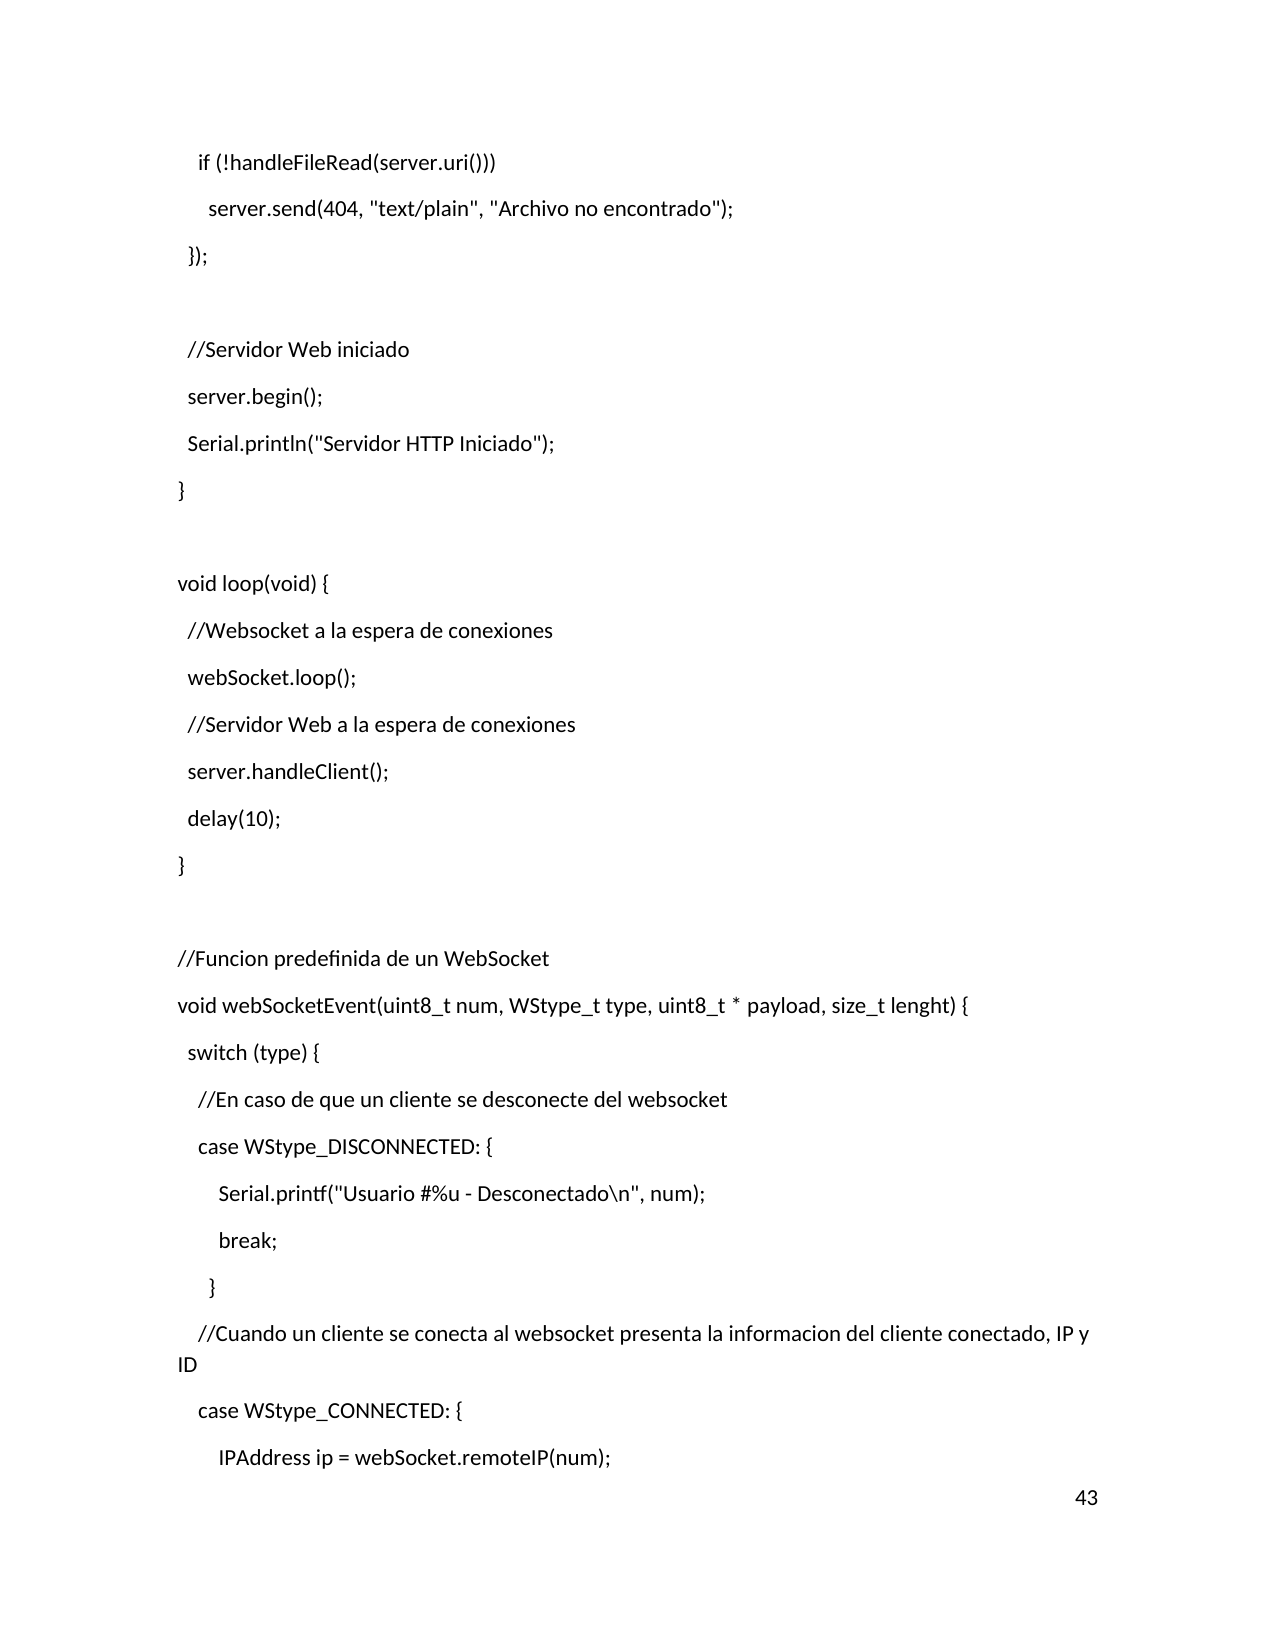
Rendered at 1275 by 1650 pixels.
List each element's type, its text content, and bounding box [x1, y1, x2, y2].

text Serial.printf("Usuario #%u - Desconectado\n", num); [177, 1179, 1098, 1207]
text //En caso de que un cliente se desconecte del websocket [177, 1085, 1098, 1113]
text } [177, 851, 1098, 879]
text switch (type) { [177, 1038, 1098, 1066]
text //Cuando un cliente se conecta al websocket presenta la informacion del cliente conectado, IP y ID [177, 1319, 1098, 1378]
text case WStype_DISCONNECTED: { [177, 1132, 1098, 1160]
text server.handleClient(); [177, 757, 1098, 785]
text webSocket.loop(); [177, 663, 1098, 691]
text //Funcion predefinida de un WebSocket [177, 944, 1098, 972]
text server.begin(); [177, 382, 1098, 410]
text //Websocket a la espera de conexiones [177, 616, 1098, 644]
text void webSocketEvent(uint8_t num, WStype_t type, uint8_t * payload, size_t lenght) { [177, 991, 1098, 1019]
text server.send(404, "text/plain", "Archivo no encontrado"); [177, 194, 1098, 222]
text delay(10); [177, 804, 1098, 832]
text IPAddress ip = webSocket.remoteIP(num); [177, 1443, 1098, 1471]
text } [177, 1273, 1098, 1301]
text case WStype_CONNECTED: { [177, 1397, 1098, 1424]
text //Servidor Web iniciado [177, 335, 1098, 363]
text }); [177, 241, 1098, 269]
text break; [177, 1226, 1098, 1254]
text //Servidor Web a la espera de conexiones [177, 710, 1098, 738]
text } [177, 476, 1098, 504]
text Serial.println("Servidor HTTP Iniciado"); [177, 429, 1098, 457]
text void loop(void) { [177, 569, 1098, 597]
text if (!handleFileRead(server.uri())) [177, 148, 1098, 176]
